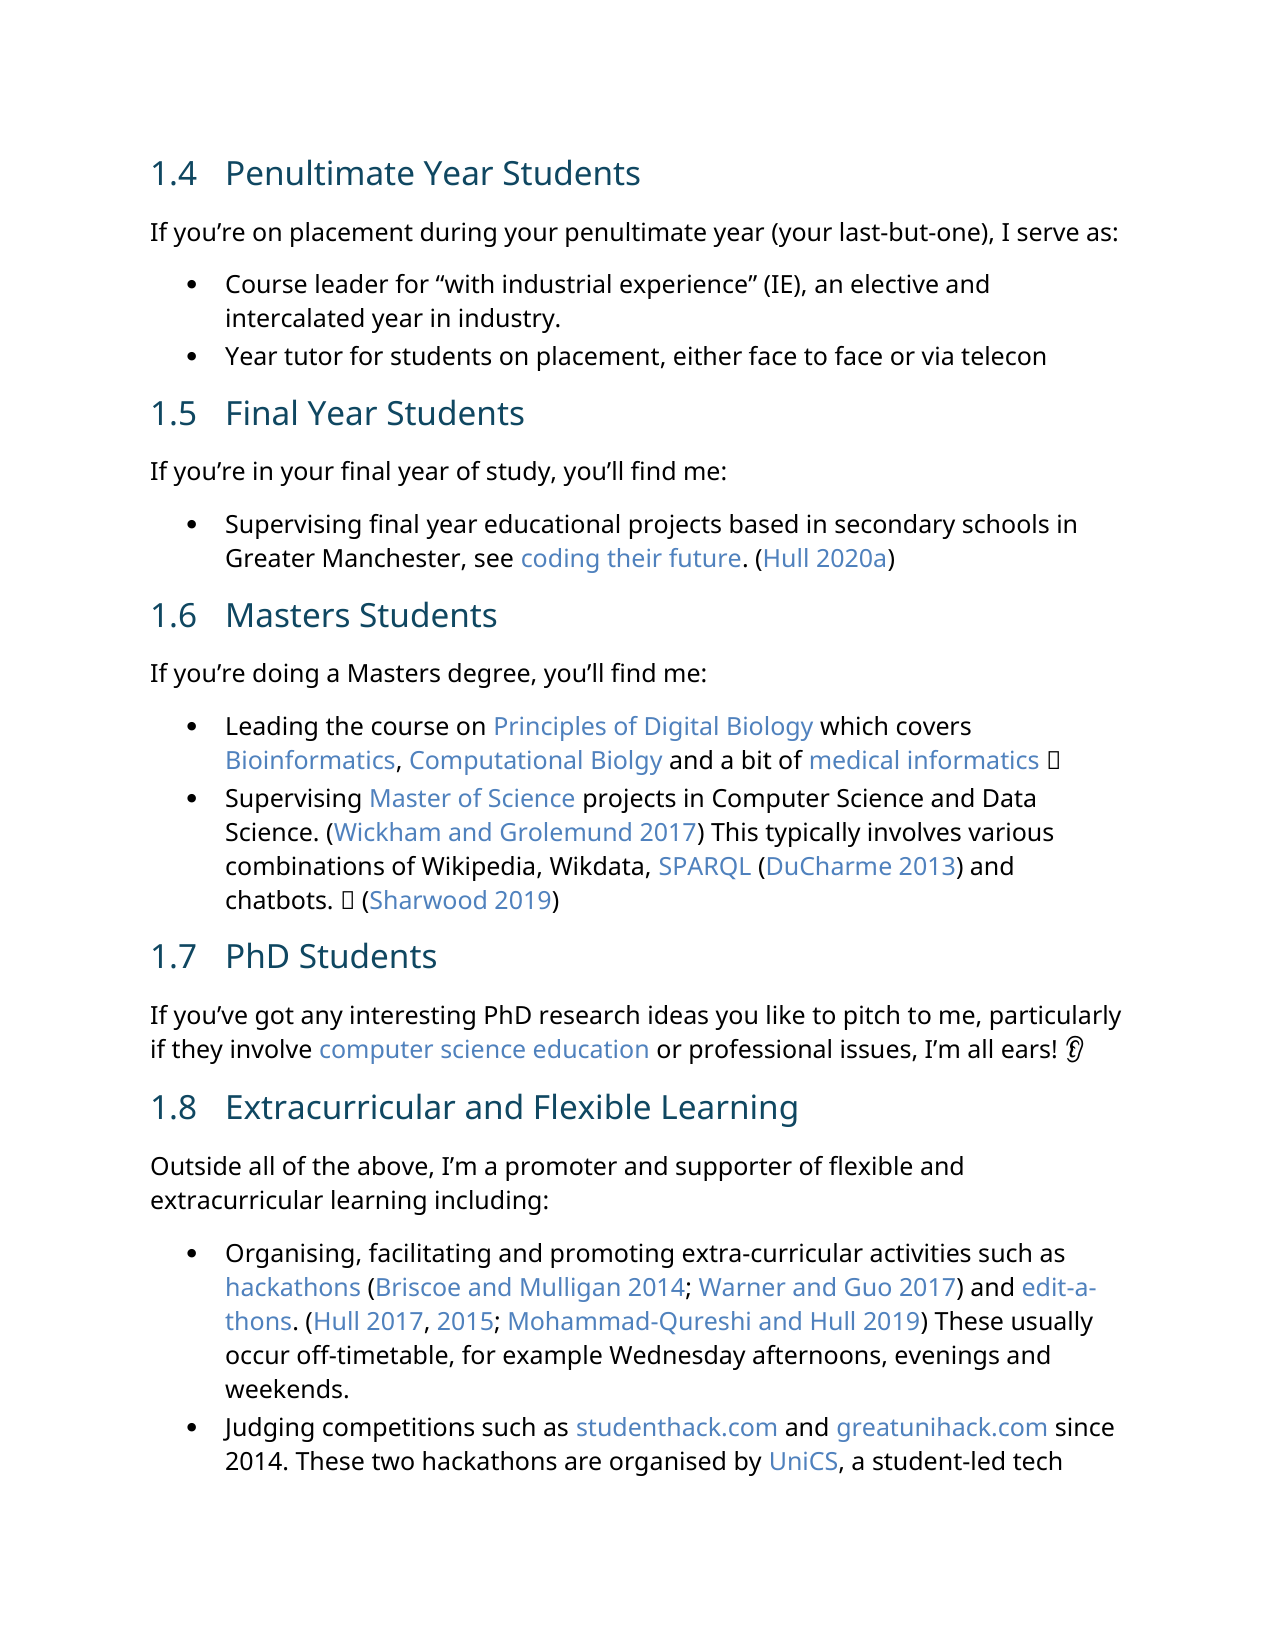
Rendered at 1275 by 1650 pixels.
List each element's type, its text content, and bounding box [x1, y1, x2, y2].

list Course leader for “with industrial experience” (IE), an elective and intercalated year in industry. [187, 267, 1125, 335]
list Supervising Master of Science projects in Computer Science and Data Science. (Wickham and Grolemund 2017) This typically involves various combinations of Wikipedia, Wikdata, SPARQL (DuCharme 2013) and chatbots. 🤖 (Sharwood 2019) [187, 780, 1125, 916]
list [187, 1409, 1125, 1477]
text Outside all of the above, I’m a promoter and supporter of flexible and extracurricular learning including: [150, 1148, 1125, 1216]
list Supervising final year educational projects based in secondary schools in Greater Manchester, see coding their future. (Hull 2020a) 👩‍💻👨‍💻 [187, 507, 1125, 575]
subtitle 1.5 Final Year Students [150, 389, 1125, 435]
subtitle 1.8 Extracurricular and Flexible Learning [150, 1084, 1125, 1129]
list Organising, facilitating and promoting extra-curricular activities such as hackathons (Briscoe and Mulligan 2014; Warner and Guo 2017) and edit-a-thons. (Hull 2017, 2015; Mohammad-Qureshi and Hull 2019) These usually occur off-timetable, for example Wednesday afternoons, evenings and weekends. [187, 1235, 1125, 1406]
text If you’re on placement during your penultimate year (your last-but-one), I serve as: [150, 214, 1125, 248]
subtitle 1.4 Penultimate Year Students [150, 150, 1125, 195]
list Leading the course on Principles of Digital Biology which covers Bioinformatics, Computational Biolgy and a bit of medical informatics 🧬 [187, 708, 1125, 776]
list Year tutor for students on placement, either face to face or via telecon [187, 339, 1125, 373]
text If you’re doing a Masters degree, you’ll find me: [150, 656, 1125, 689]
subtitle 1.7 PhD Students [150, 933, 1125, 978]
text If you’ve got any interesting PhD research ideas you like to pitch to me, particularly if they involve computer science education or professional issues, I’m all ears! 👂 [150, 997, 1125, 1065]
text If you’re in your final year of study, you’ll find me: [150, 454, 1125, 488]
subtitle 1.6 Masters Students [150, 591, 1125, 637]
